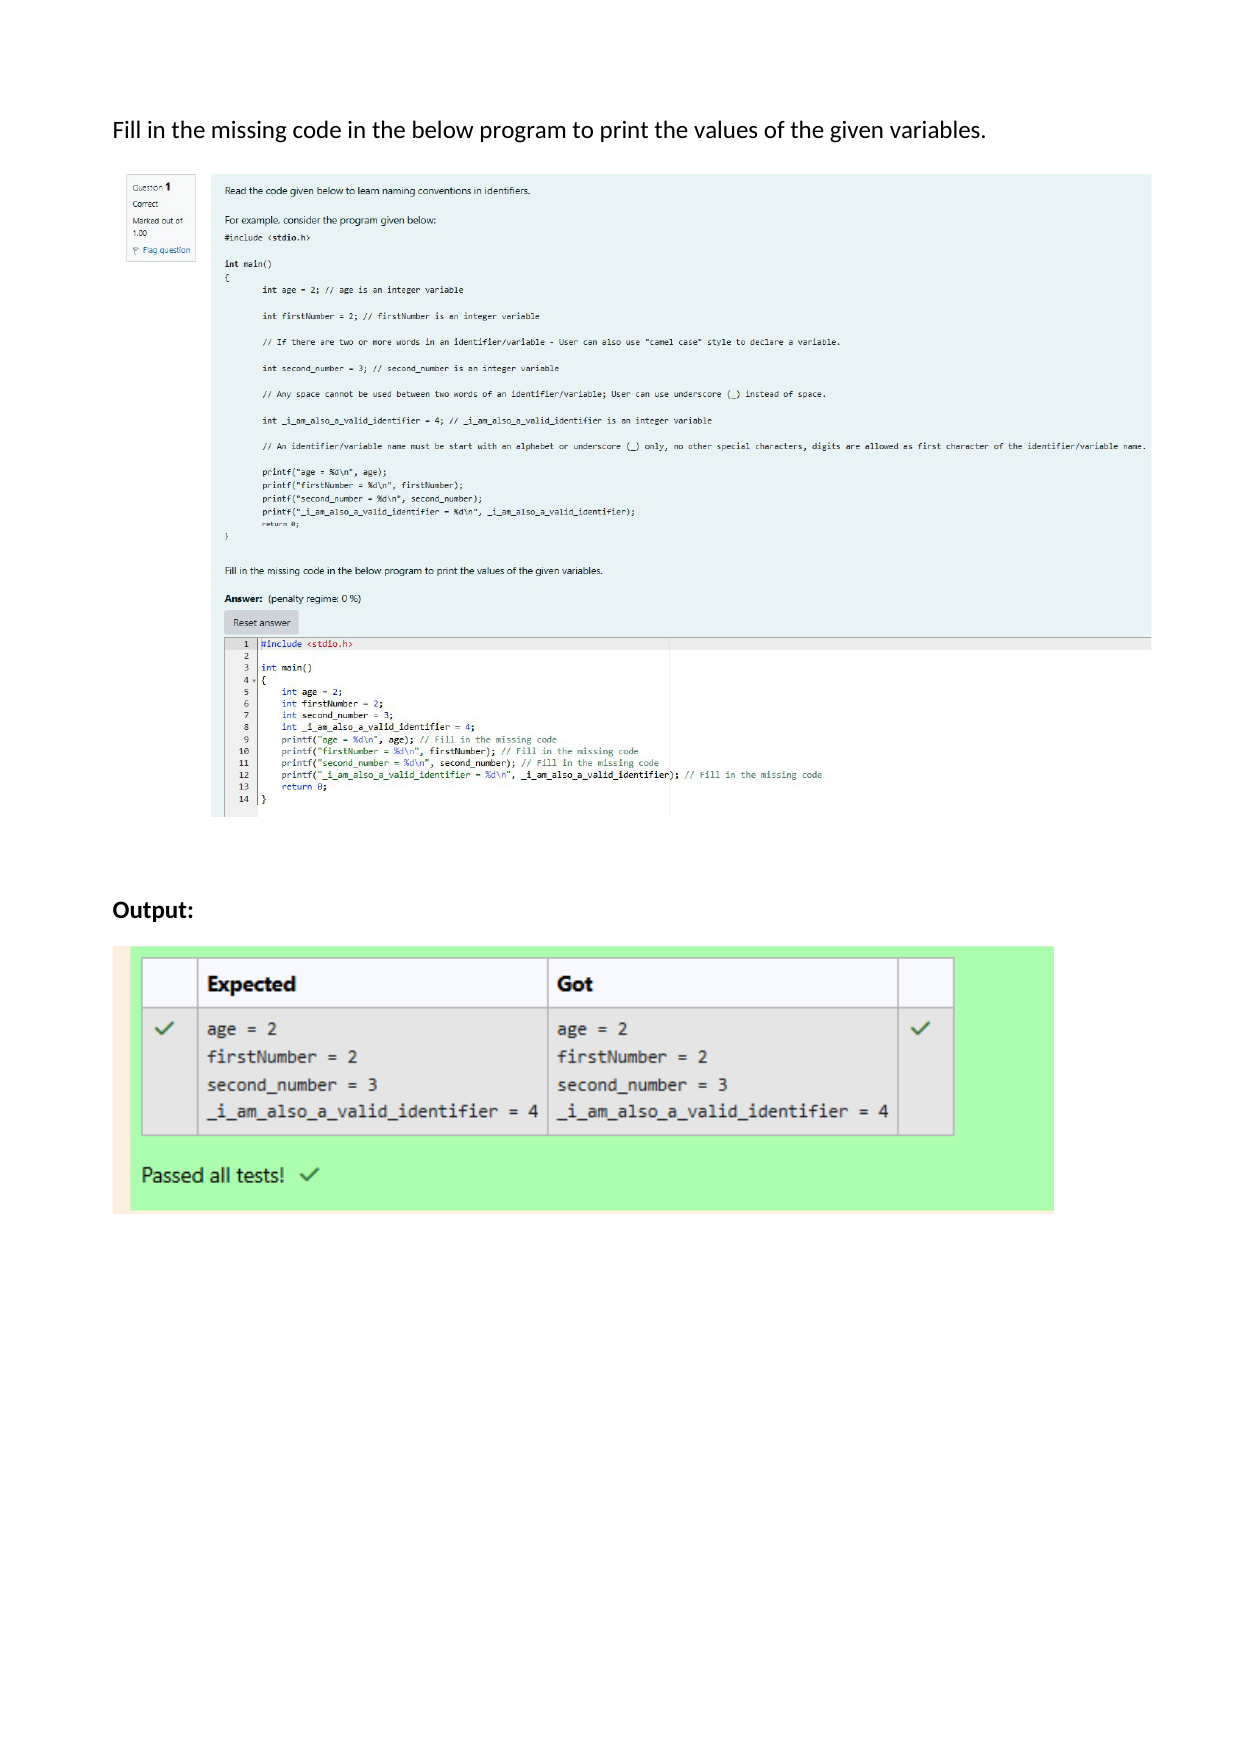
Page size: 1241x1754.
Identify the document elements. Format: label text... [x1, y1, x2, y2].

text Output: [112, 894, 1128, 925]
picture [112, 946, 1054, 1214]
picture [126, 174, 1152, 817]
text Fill in the missing code in the below program to print the values of the given variables. [112, 114, 1128, 145]
